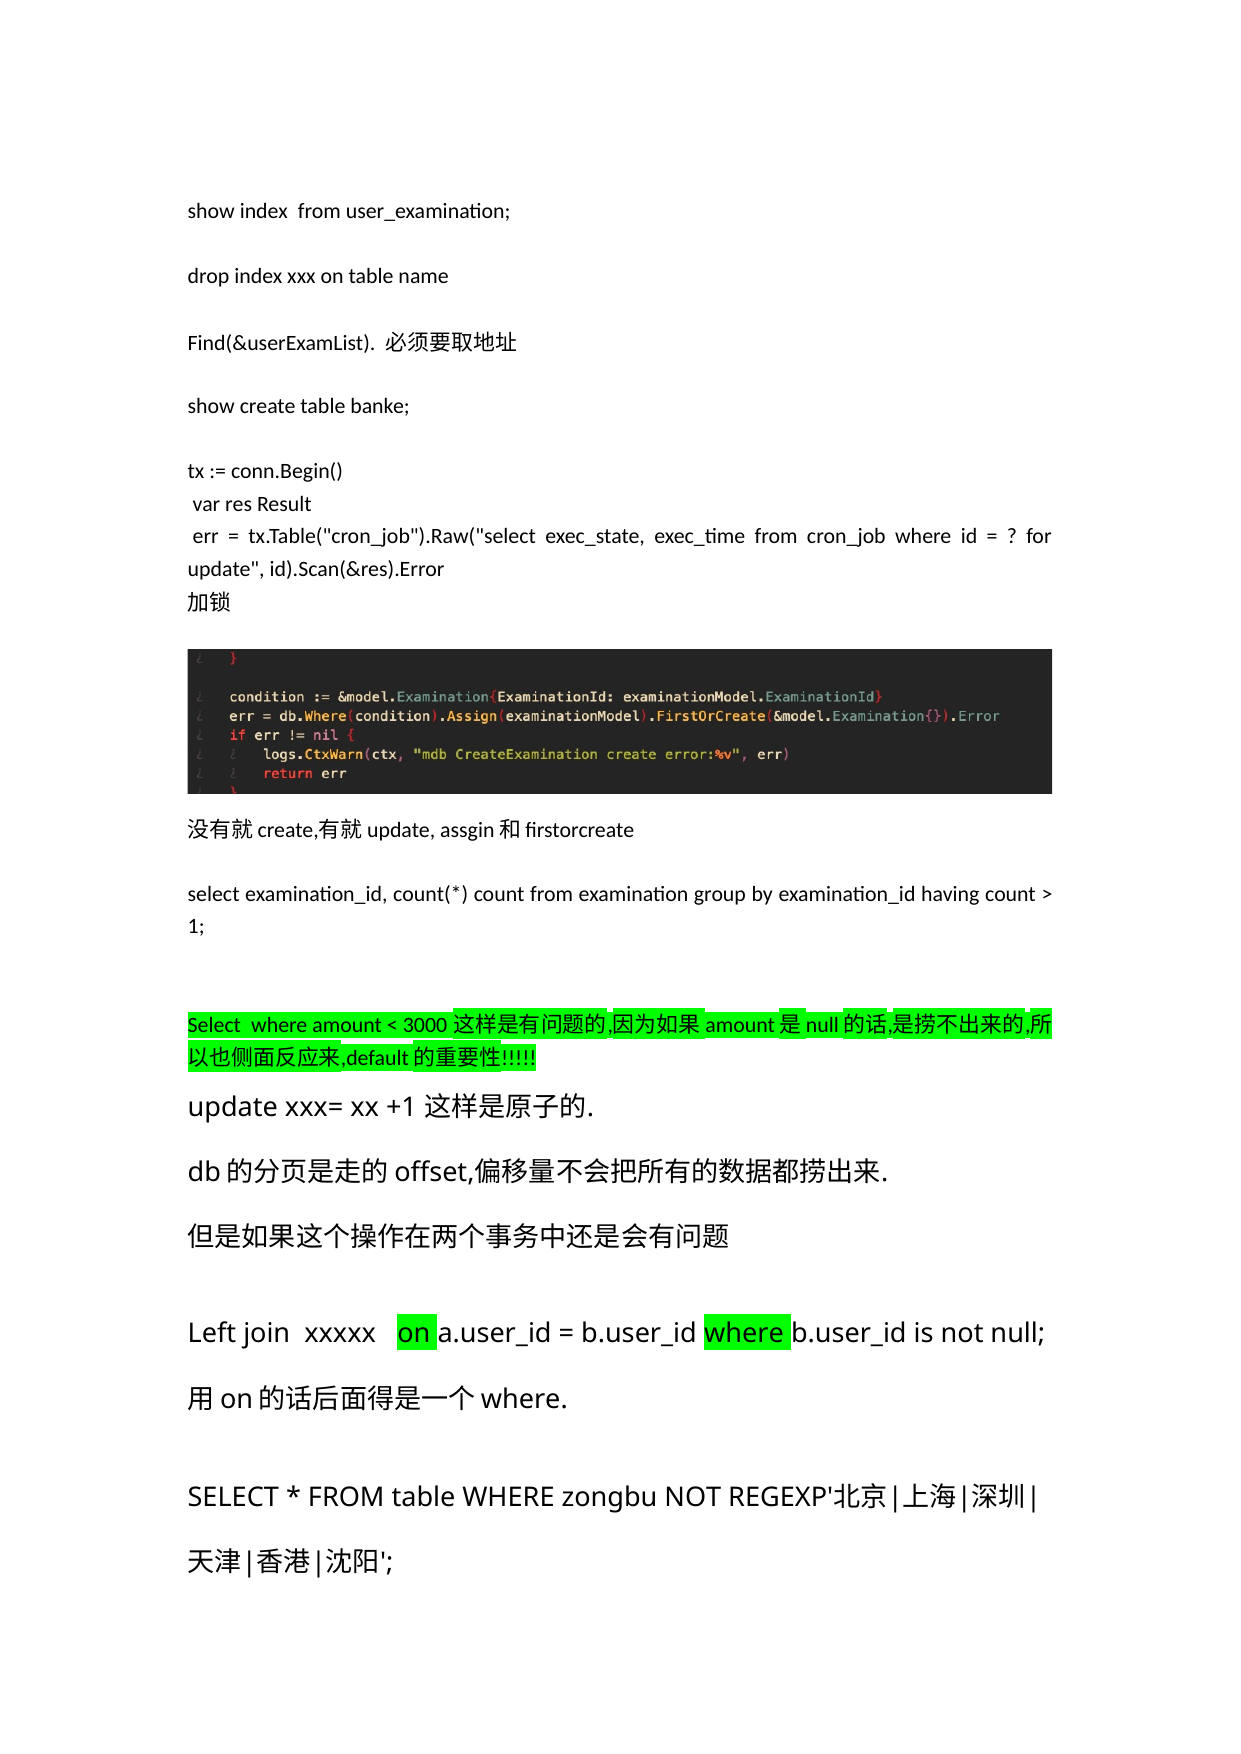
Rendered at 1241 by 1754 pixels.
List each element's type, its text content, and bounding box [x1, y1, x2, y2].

text select examination_id, count(*) count from examination group by examination_id having count > 1; [187, 877, 1053, 942]
text 用on的话后面得是一个where. [187, 1364, 1053, 1429]
text var res Result [187, 487, 1053, 519]
text Select where amount < 3000 这样是有问题的,因为如果amount是null的话,是捞不出来的,所以也侧面反应来,default的重要性!!!!! [187, 1007, 1053, 1072]
text 没有就create,有就update, assgin和firstorcreate [187, 812, 1053, 844]
text 加锁 [187, 584, 1053, 617]
text drop index xxx on table name [187, 259, 1053, 292]
text update xxx= xx +1 这样是原子的. [187, 1072, 1053, 1137]
text Find(&userExamList). 必须要取地址 [187, 324, 1053, 357]
text tx := conn.Begin() [187, 454, 1053, 487]
text show index from user_examination; [187, 194, 1053, 227]
text db的分页是走的offset,偏移量不会把所有的数据都捞出来. [187, 1137, 1053, 1202]
text 但是如果这个操作在两个事务中还是会有问题 [187, 1202, 1053, 1267]
text SELECT * FROM table WHERE zongbu NOT REGEXP'北京|上海|深圳|天津|香港|沈阳'; [187, 1462, 1053, 1592]
picture [187, 649, 1053, 794]
text show create table banke; [187, 389, 1053, 422]
text err = tx.Table("cron_job").Raw("select exec_state, exec_time from cron_job where id = ? for update", id).Scan(&res).Error [187, 519, 1053, 584]
text Left join xxxxx on a.user_id = b.user_id where b.user_id is not null; [187, 1299, 1053, 1364]
